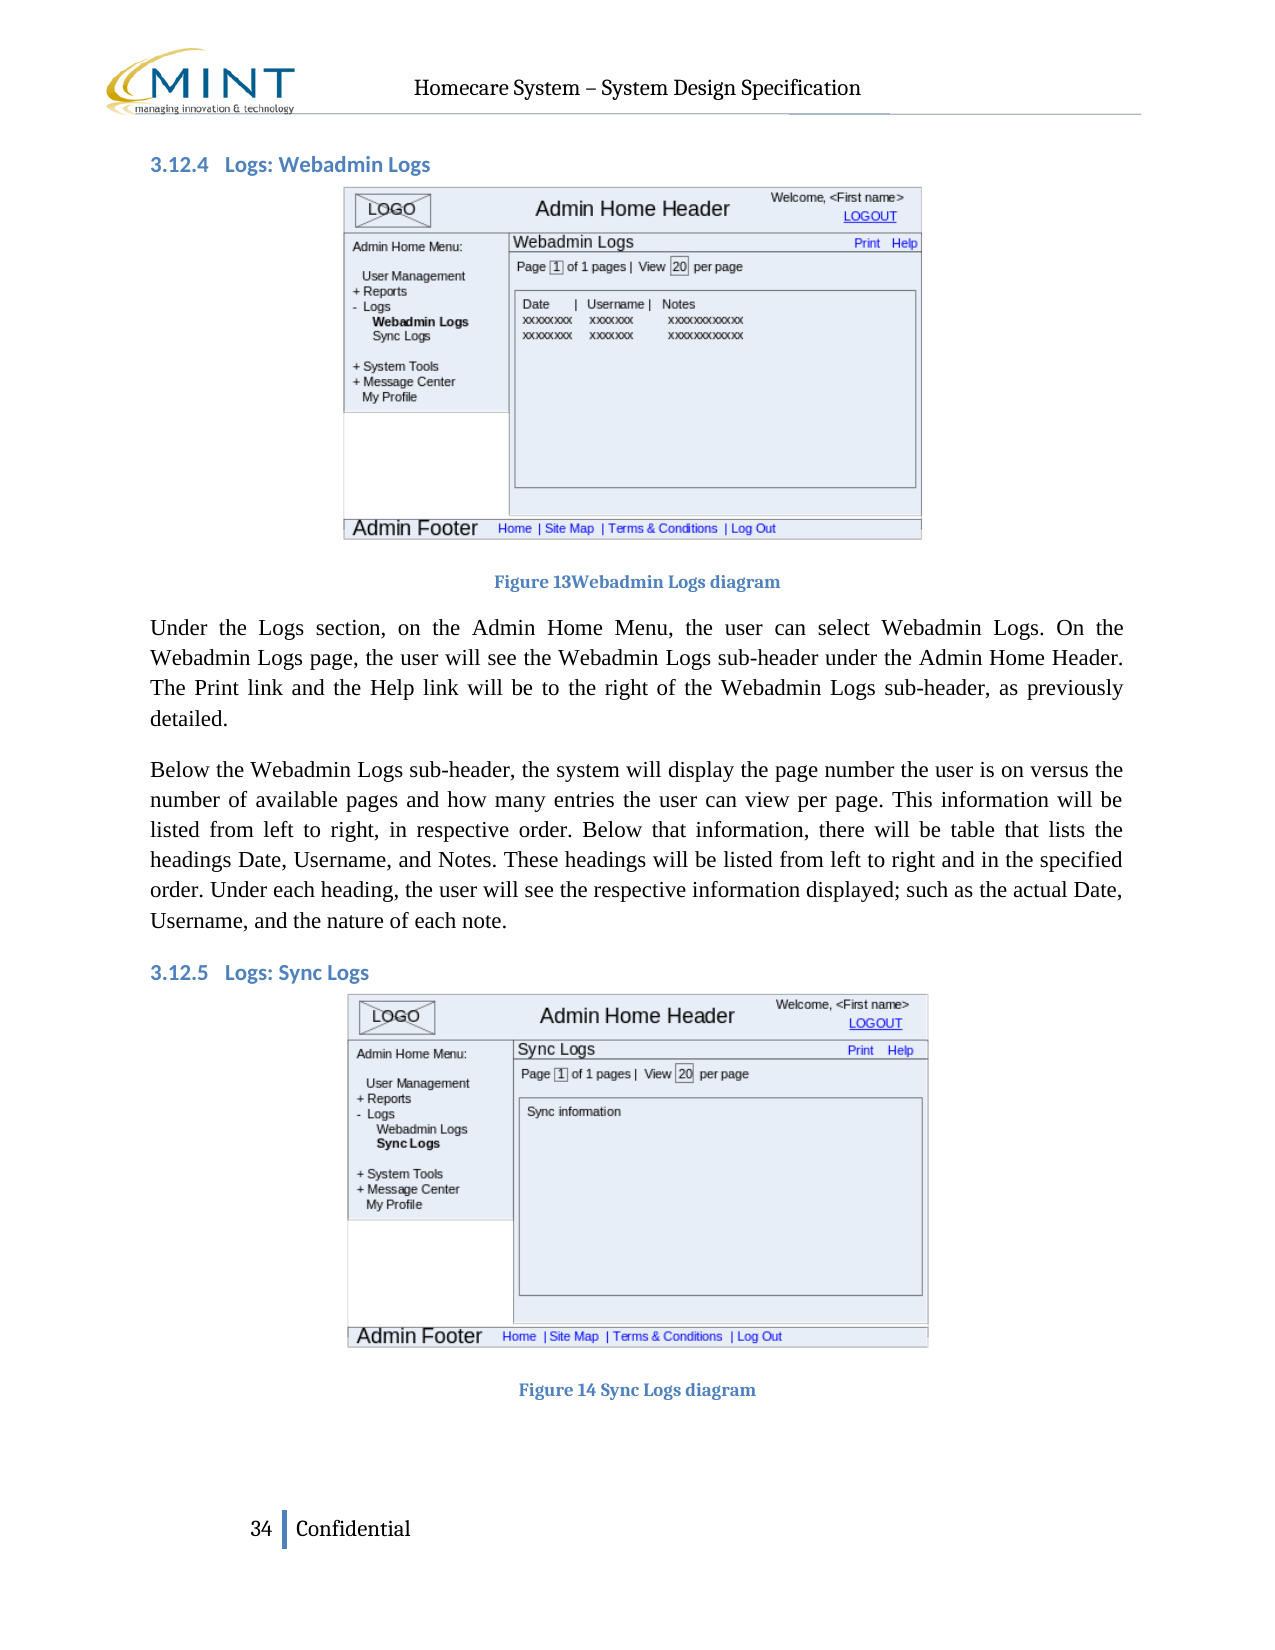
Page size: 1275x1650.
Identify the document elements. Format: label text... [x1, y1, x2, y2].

text Figure 14 Sync Logs diagram [150, 1379, 1125, 1401]
text Under the Logs section, on the Admin Home Menu, the user can select Webadmin Logs. On the Webadmin Logs page, the user will see the Webadmin Logs sub-header under the Admin Home Header. The Print link and the Help link will be to the right of the Webadmin Logs sub-header, as previously detailed. [150, 614, 1125, 731]
text Below the Webadmin Logs sub-header, the system will display the page number the user is on versus the number of available pages and how many entries the user can view per page. This information will be listed from left to right, in respective order. Below that information, there will be table that lists the headings Date, Username, and Notes. These headings will be listed from left to right and in the specified order. Under each heading, the user will see the respective information displayed; such as the actual Date, Username, and the nature of each note. [150, 756, 1125, 933]
subtitle Logs: Sync Logs [150, 958, 1125, 986]
picture [106, 48, 295, 115]
text Figure 13Webadmin Logs diagram [150, 572, 1125, 593]
subtitle Logs: Webadmin Logs [150, 150, 1125, 178]
